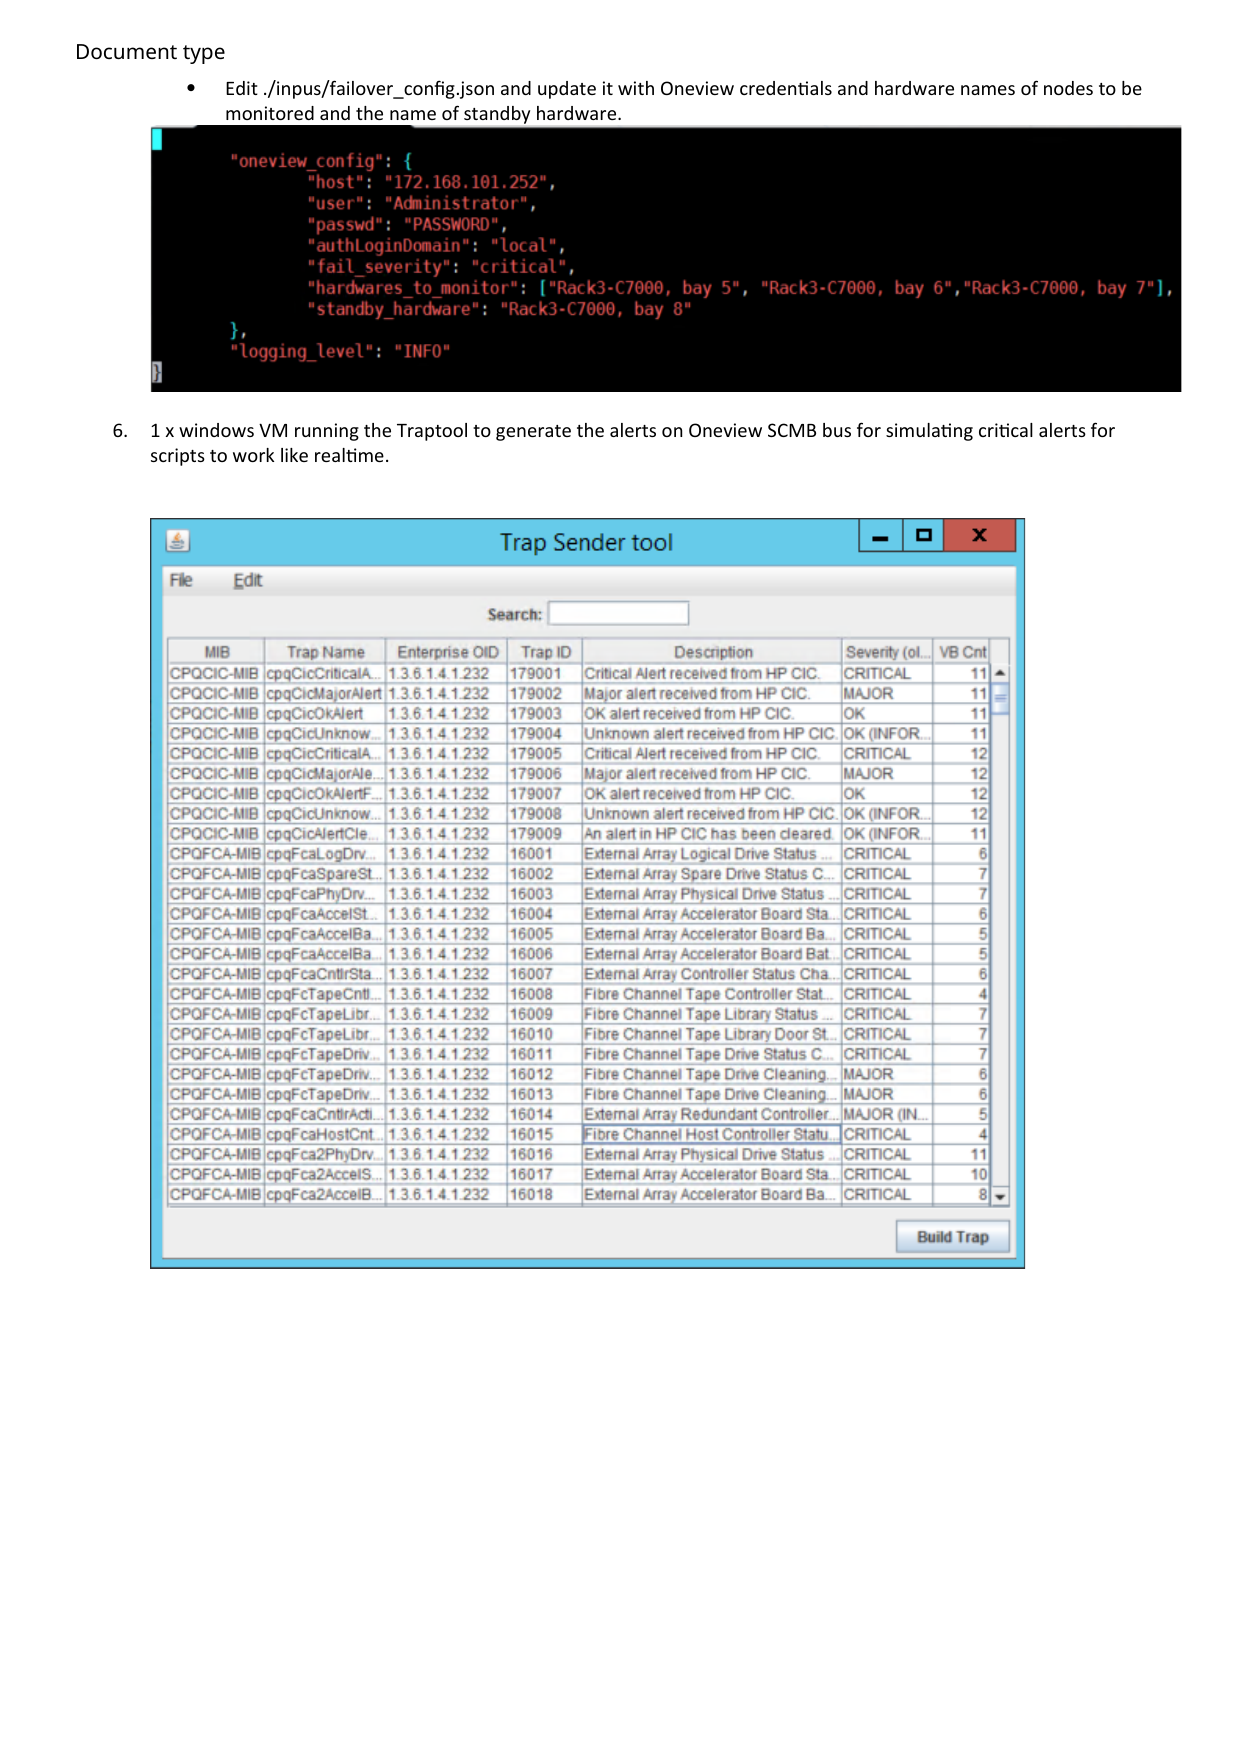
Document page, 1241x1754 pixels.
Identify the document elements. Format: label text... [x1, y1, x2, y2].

list 1 x windows VM running the Traptool to generate the alerts on Oneview SCMB bus for simulating critical alerts for scripts to work like realtime. [112, 417, 1165, 468]
list Edit ./inpus/failover_config.json and update it with Oneview credentials and hardware names of nodes to be monitored and the name of standby hardware. [187, 75, 1165, 125]
picture [150, 125, 1182, 392]
picture [150, 518, 1025, 1269]
